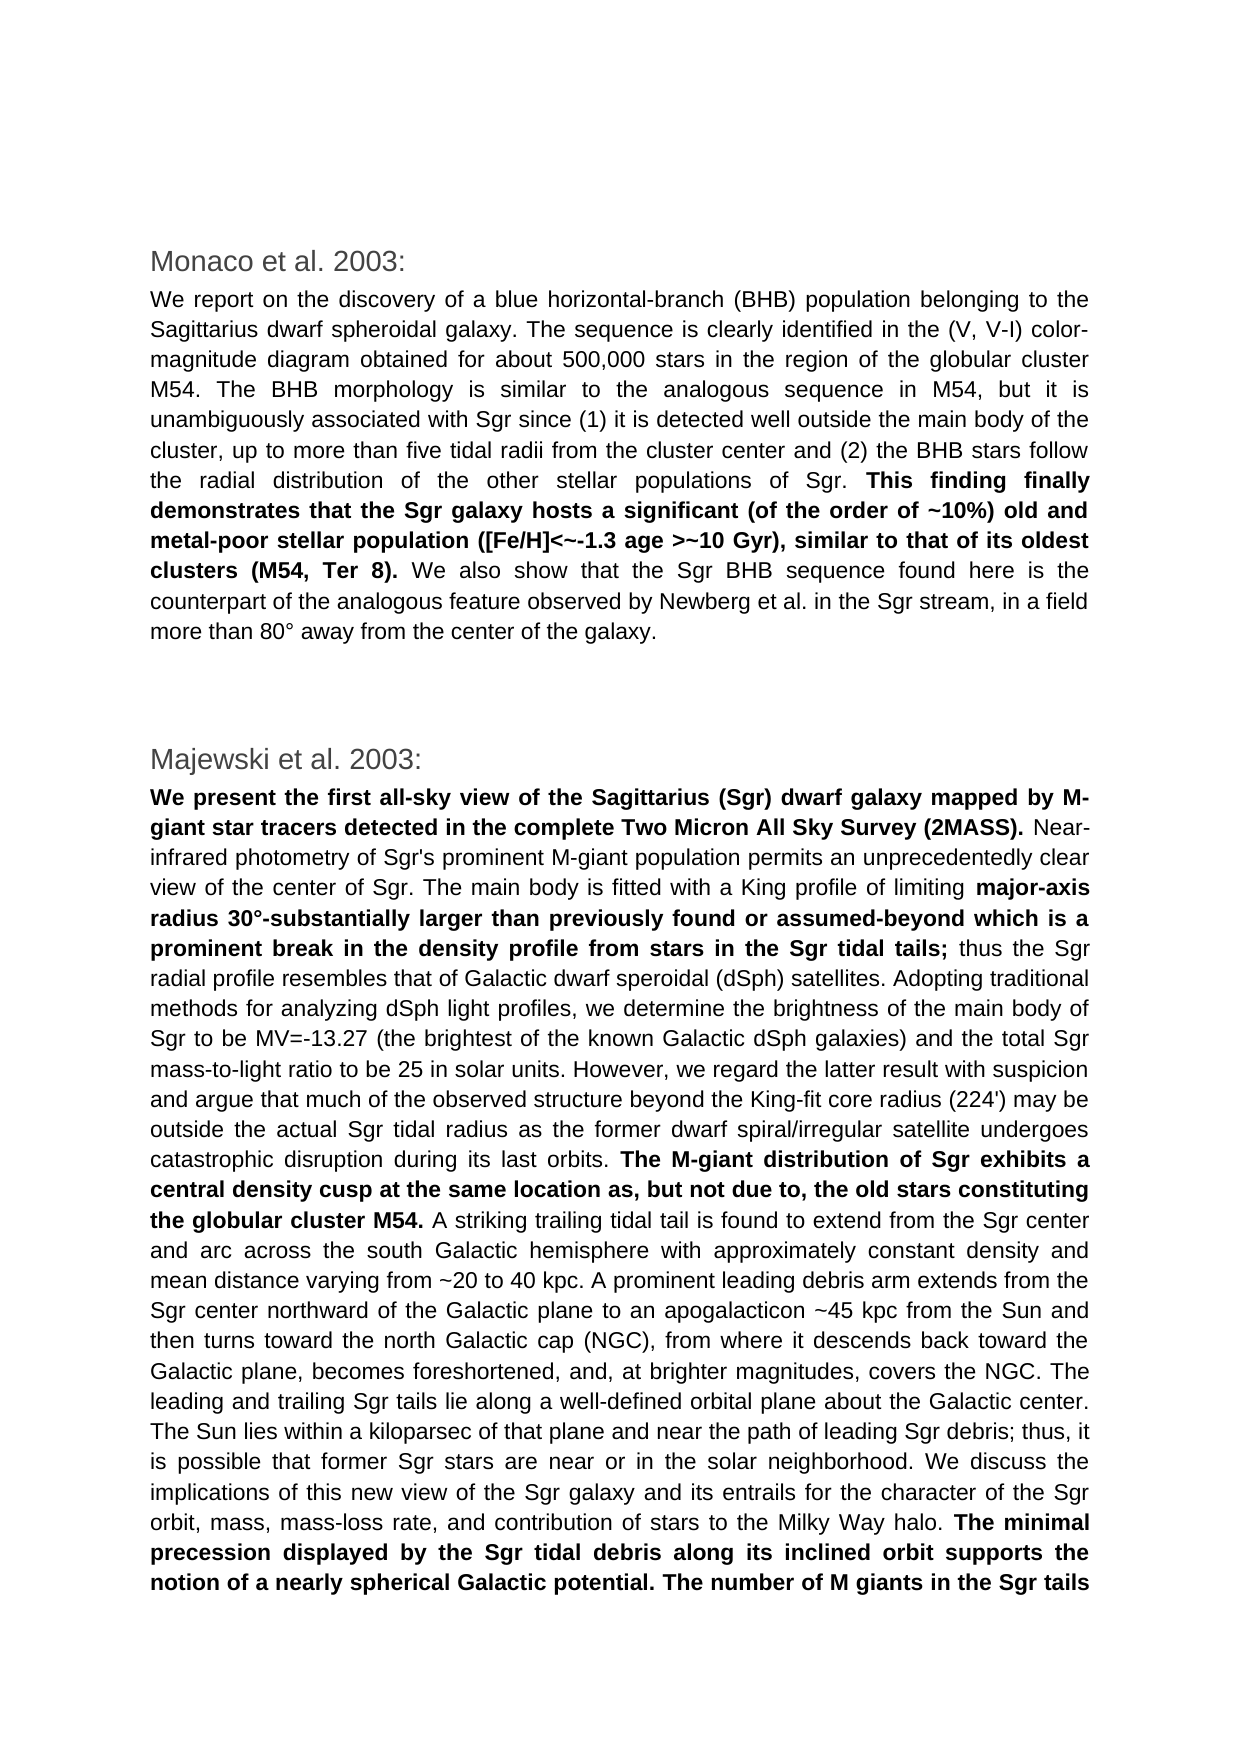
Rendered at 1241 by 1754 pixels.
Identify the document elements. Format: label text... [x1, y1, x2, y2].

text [150, 784, 1090, 1596]
text We report on the discovery of a blue horizontal-branch (BHB) population belonging to the Sagittarius dwarf spheroidal galaxy. The sequence is clearly identified in the (V, V-I) color-magnitude diagram obtained for about 500,000 stars in the region of the globular cluster M54. The BHB morphology is similar to the analogous sequence in M54, but it is unambiguously associated with Sgr since (1) it is detected well outside the main body of the cluster, up to more than five tidal radii from the cluster center and (2) the BHB stars follow the radial distribution of the other stellar populations of Sgr. This finding finally demonstrates that the Sgr galaxy hosts a significant (of the order of ~10%) old and metal-poor stellar population ([Fe/H]<~-1.3 age >~10 Gyr), similar to that of its oldest clusters (M54, Ter 8). We also show that the Sgr BHB sequence found here is the counterpart of the analogous feature observed by Newberg et al. in the Sgr stream, in a field more than 80° away from the center of the galaxy. [150, 286, 1090, 644]
subtitle Monaco et al. 2003: [150, 244, 1090, 277]
subtitle Majewski et al. 2003: [150, 742, 1090, 775]
